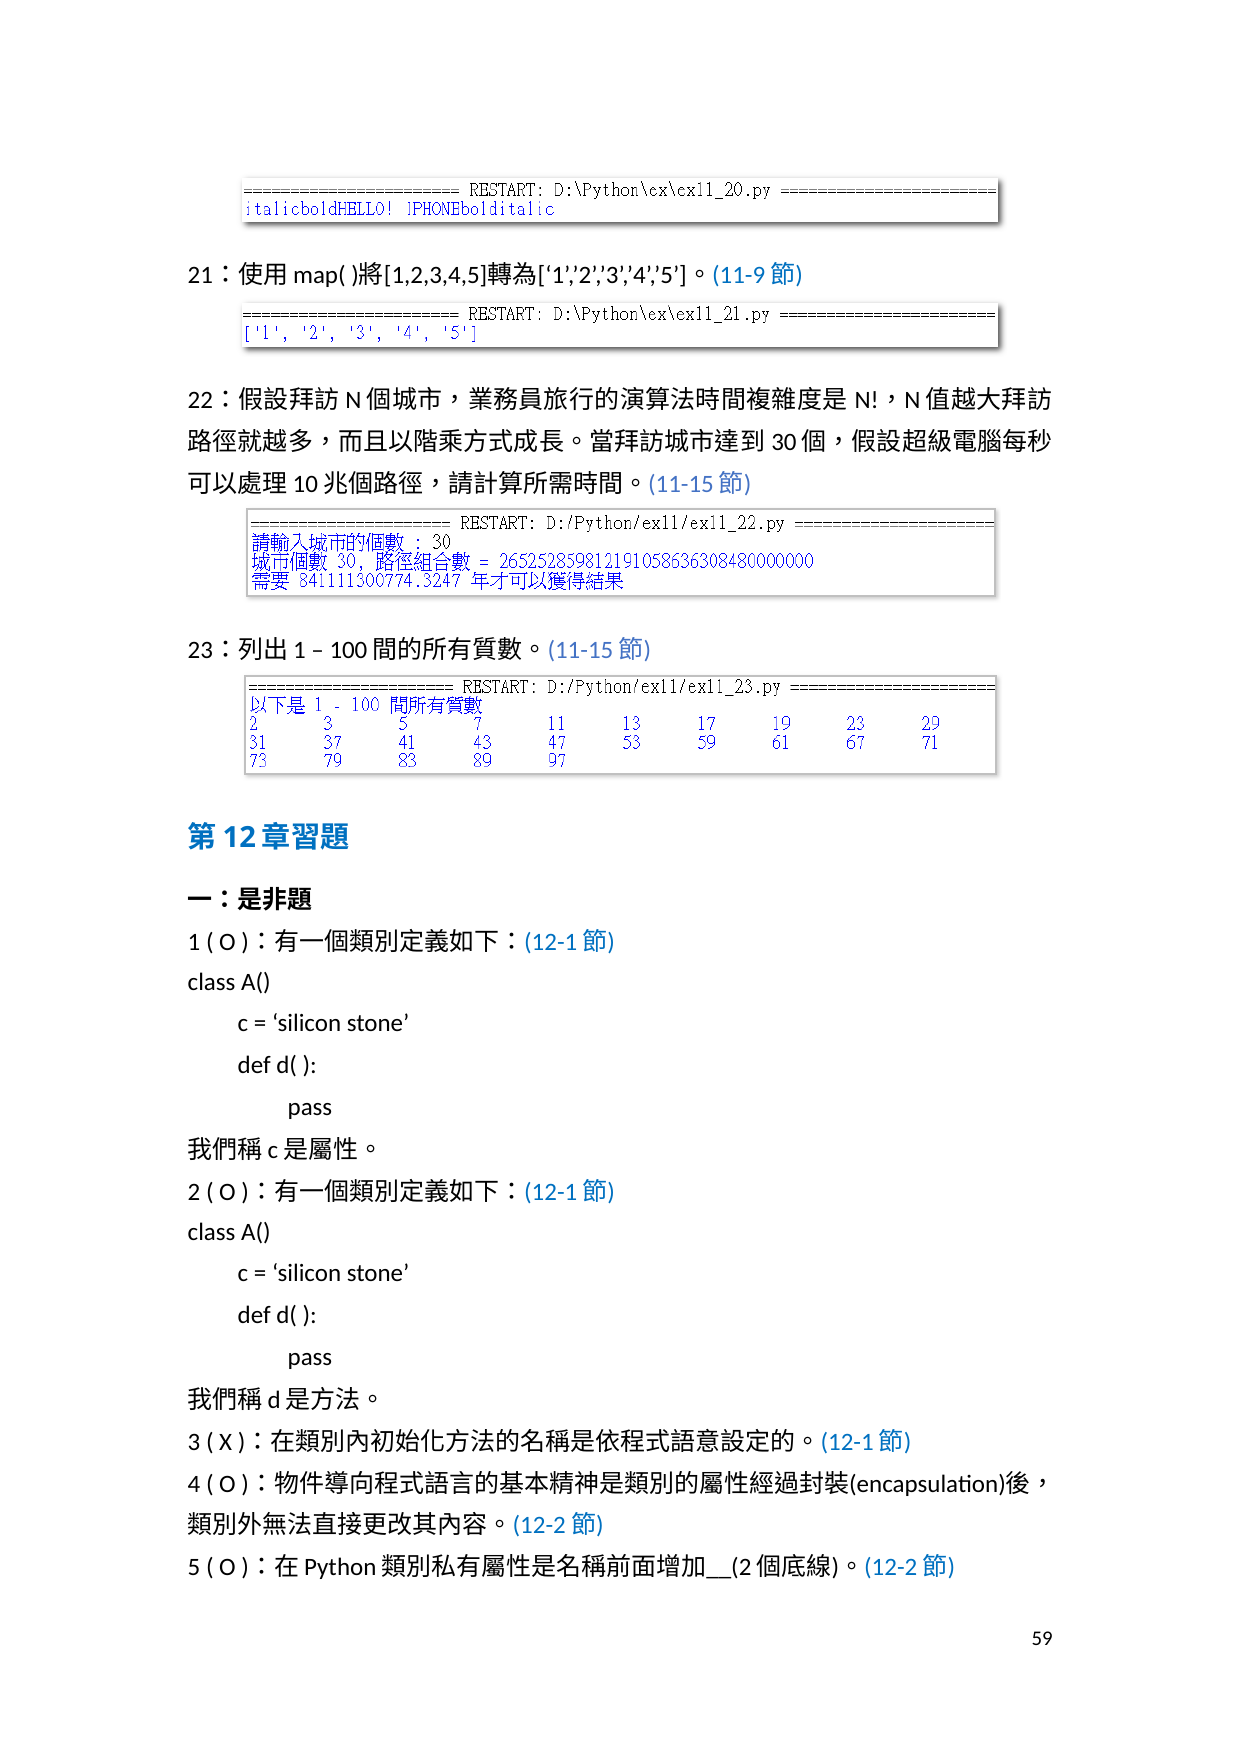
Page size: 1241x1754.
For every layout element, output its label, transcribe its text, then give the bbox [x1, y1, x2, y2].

text 一：是非題 [187, 877, 1053, 919]
text 第12章習題 [187, 794, 1053, 877]
text 22：假設拜訪N個城市，業務員旅行的演算法時間複雜度是N!，N值越大拜訪路徑就越多，而且以階乘方式成長。當拜訪城市達到30個，假設超級電腦每秒可以處理10兆個路徑，請計算所需時間。(11-15節) [187, 377, 1053, 502]
picture [232, 168, 1008, 232]
picture [237, 668, 1003, 781]
text class A() [187, 960, 1053, 1002]
text 4 ( O )：物件導向程式語言的基本精神是類別的屬性經過封裝(encapsulation)後，類別外無法直接更改其內容。(12-2節) [187, 1460, 1053, 1544]
text def d( ): [187, 1294, 1053, 1335]
text def d( ): [187, 1044, 1053, 1085]
text c = ‘silicon stone’ [187, 1252, 1053, 1294]
text c = ‘silicon stone’ [187, 1002, 1053, 1044]
text pass [187, 1085, 1053, 1127]
text 我們稱d是方法。 [187, 1377, 1053, 1419]
text pass [187, 1335, 1053, 1377]
picture [232, 293, 1008, 357]
text 我們稱c是屬性。 [187, 1127, 1053, 1169]
text 21：使用map( )將[1,2,3,4,5]轉為[‘1’,’2’,’3’,’4’,’5’]。(11-9節) [187, 252, 1053, 294]
text 5 ( O )：在Python類別私有屬性是名稱前面增加__(2個底線)。(12-2節) [187, 1544, 1053, 1585]
text 23：列出1 – 100間的所有質數。(11-15節) [187, 627, 1053, 669]
text 2 ( O )：有一個類別定義如下：(12-1節) [187, 1169, 1053, 1210]
text 1 ( O )：有一個類別定義如下：(12-1節) [187, 919, 1053, 960]
text class A() [187, 1210, 1053, 1252]
picture [239, 502, 1002, 603]
text 3 ( X )：在類別內初始化方法的名稱是依程式語意設定的。(12-1節) [187, 1419, 1053, 1460]
